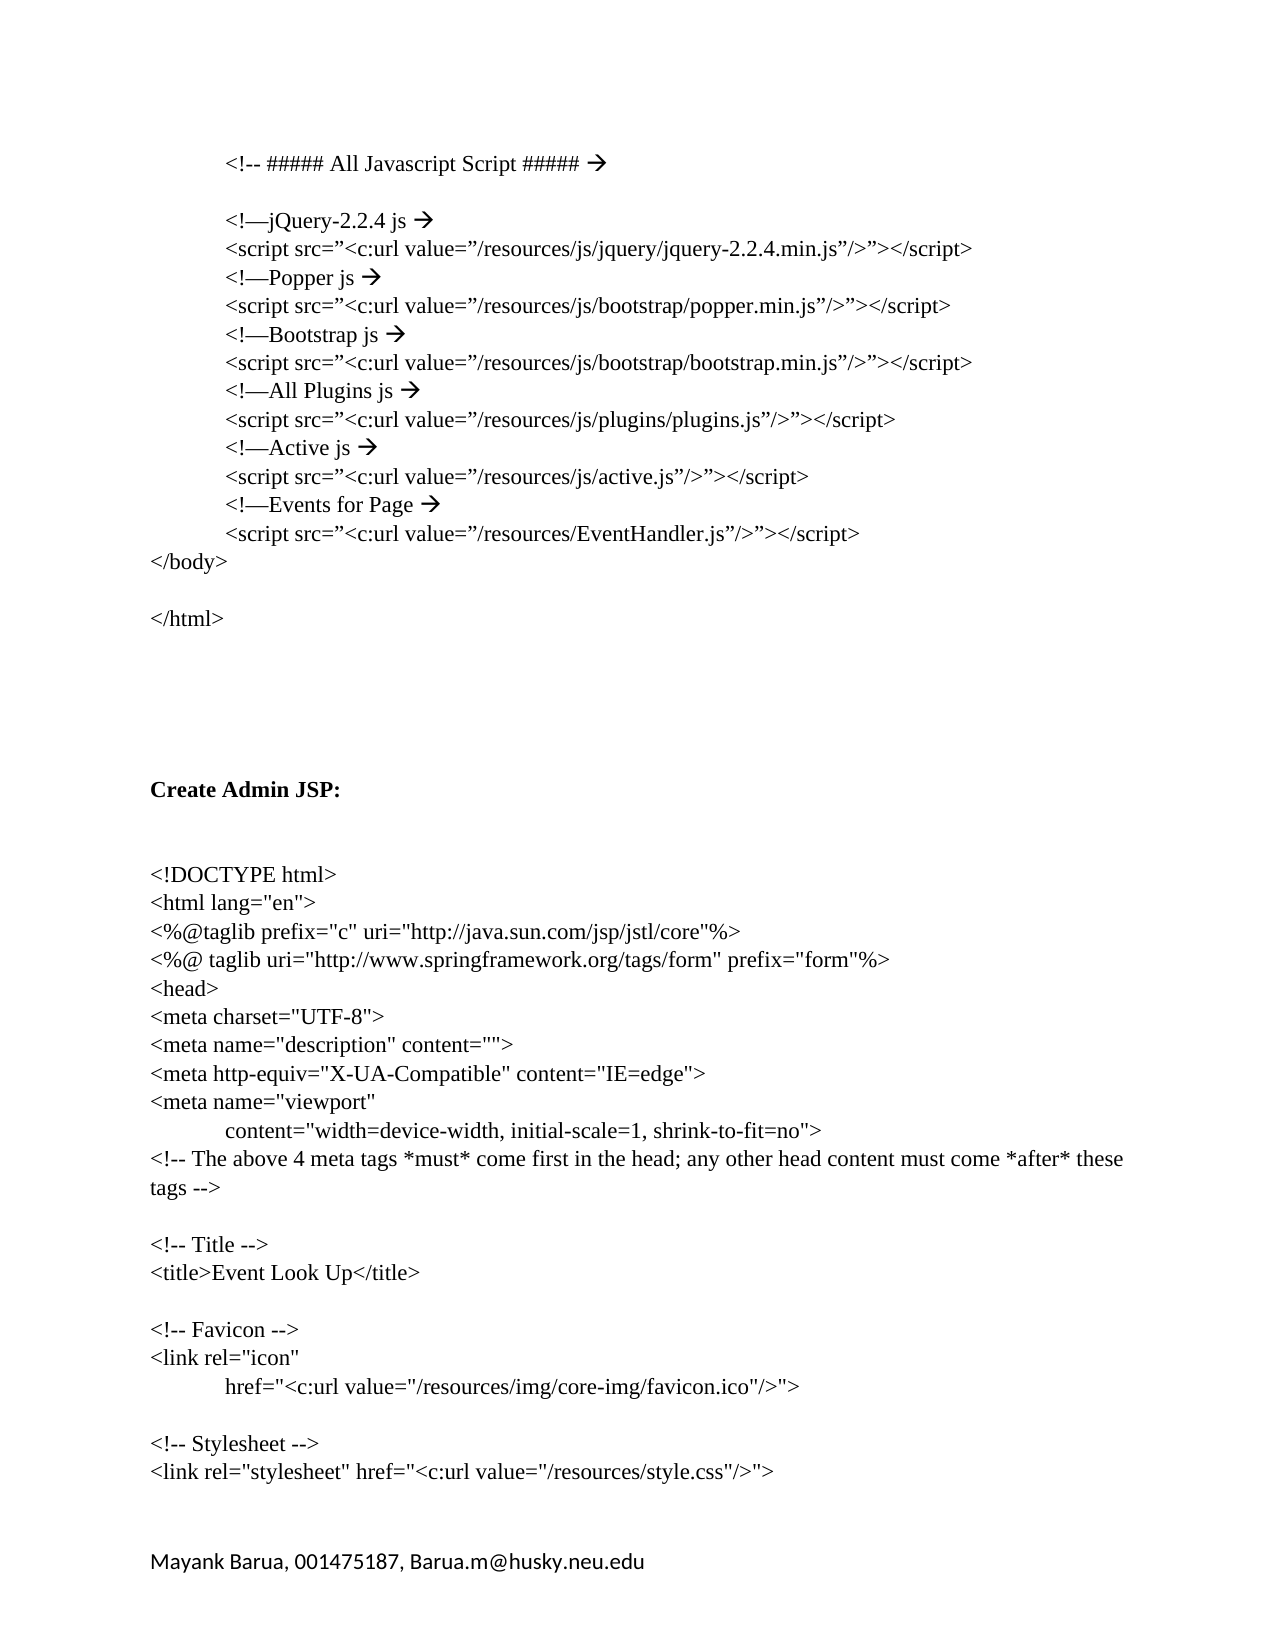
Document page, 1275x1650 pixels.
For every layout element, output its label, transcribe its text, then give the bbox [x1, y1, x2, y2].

text <!—All Plugins js [150, 377, 1125, 404]
text content="width=device-width, initial-scale=1, shrink-to-fit=no"> [150, 1117, 1125, 1143]
text <!-- ##### All Javascript Script ##### [150, 150, 1125, 176]
text <meta charset="UTF-8"> [150, 1003, 1125, 1029]
text <%@ taglib uri="http://www.springframework.org/tags/form" prefix="form"%> [150, 946, 1125, 973]
text <title>Event Look Up</title> [150, 1259, 1125, 1285]
text </body> [150, 548, 1125, 574]
text <!DOCTYPE html> [150, 861, 1125, 887]
text <!-- The above 4 meta tags *must* come first in the head; any other head content must come *after* these tags --> [150, 1145, 1125, 1200]
text <!—jQuery-2.2.4 js [150, 207, 1125, 233]
text <meta name="description" content=""> [150, 1032, 1125, 1058]
text <!—Popper js [150, 264, 1125, 290]
text <head> [150, 975, 1125, 1001]
text href="<c:url value="/resources/img/core-img/favicon.ico"/>"> [150, 1373, 1125, 1399]
text <script src=”<c:url value=”/resources/js/jquery/jquery-2.2.4.min.js”/>”></script> [150, 235, 1125, 262]
text <script src=”<c:url value=”/resources/js/active.js”/>”></script> [150, 463, 1125, 489]
text <script src=”<c:url value=”/resources/js/bootstrap/bootstrap.min.js”/>”></script> [150, 349, 1125, 375]
text <script src=”<c:url value=”/resources/js/bootstrap/popper.min.js”/>”></script> [150, 292, 1125, 318]
text <!—Active js [150, 434, 1125, 461]
text <meta http-equiv="X-UA-Compatible" content="IE=edge"> [150, 1060, 1125, 1086]
text Create Admin JSP: [150, 776, 1125, 802]
text <meta name="viewport" [150, 1088, 1125, 1115]
text <link rel="stylesheet" href="<c:url value="/resources/style.css"/>"> [150, 1458, 1125, 1484]
text <%@taglib prefix="c" uri="http://java.sun.com/jsp/jstl/core"%> [150, 918, 1125, 944]
text <html lang="en"> [150, 889, 1125, 916]
text <!-- Favicon --> [150, 1316, 1125, 1342]
text <link rel="icon" [150, 1344, 1125, 1371]
text <script src=”<c:url value=”/resources/EventHandler.js”/>”></script> [150, 520, 1125, 546]
text </html> [150, 605, 1125, 631]
text <!—Bootstrap js [150, 321, 1125, 347]
text <!-- Title --> [150, 1231, 1125, 1257]
text <!-- Stylesheet --> [150, 1430, 1125, 1456]
text <!—Events for Page [150, 491, 1125, 518]
text <script src=”<c:url value=”/resources/js/plugins/plugins.js”/>”></script> [150, 406, 1125, 432]
